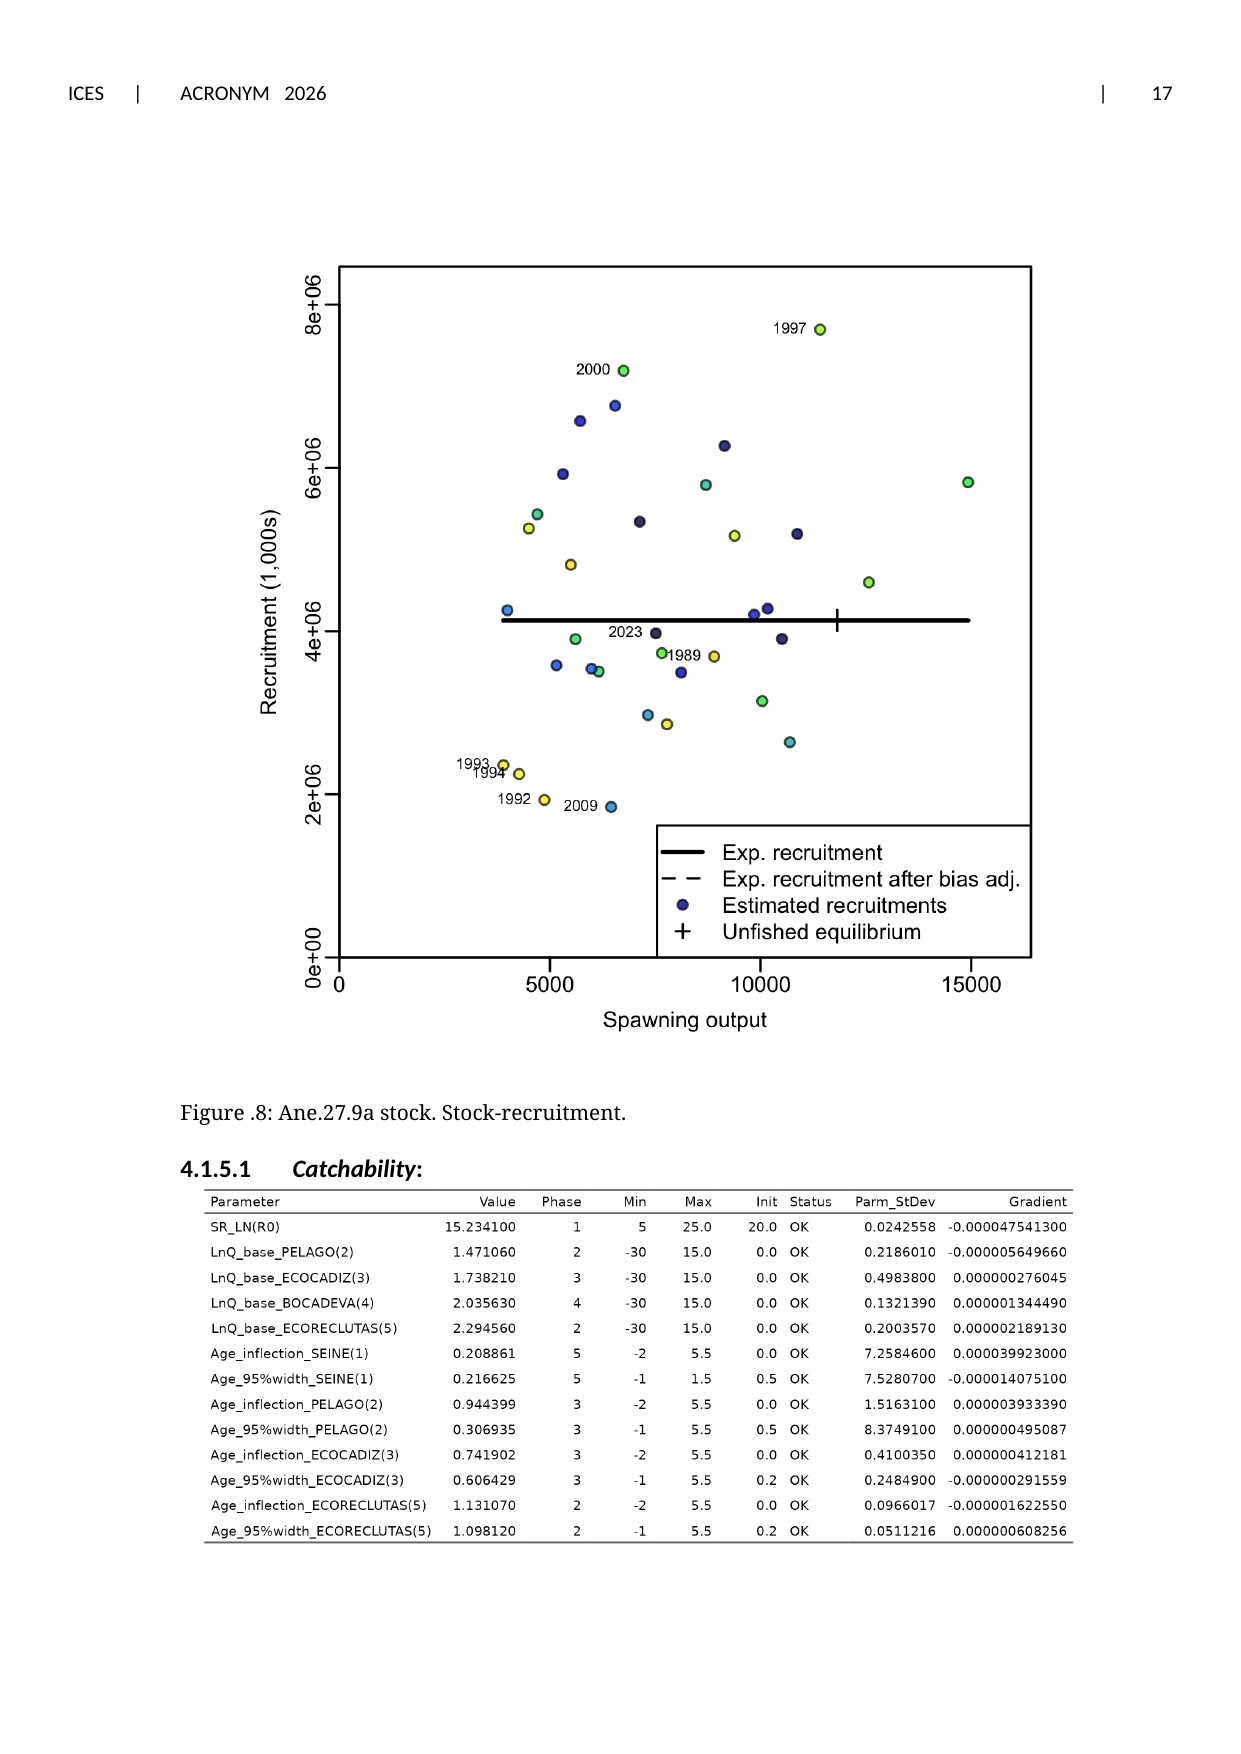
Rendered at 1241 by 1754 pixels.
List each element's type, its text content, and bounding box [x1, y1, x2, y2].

picture [198, 1183, 1079, 1549]
subtitle Catchability: [180, 1153, 1060, 1184]
picture [198, 218, 1079, 1098]
